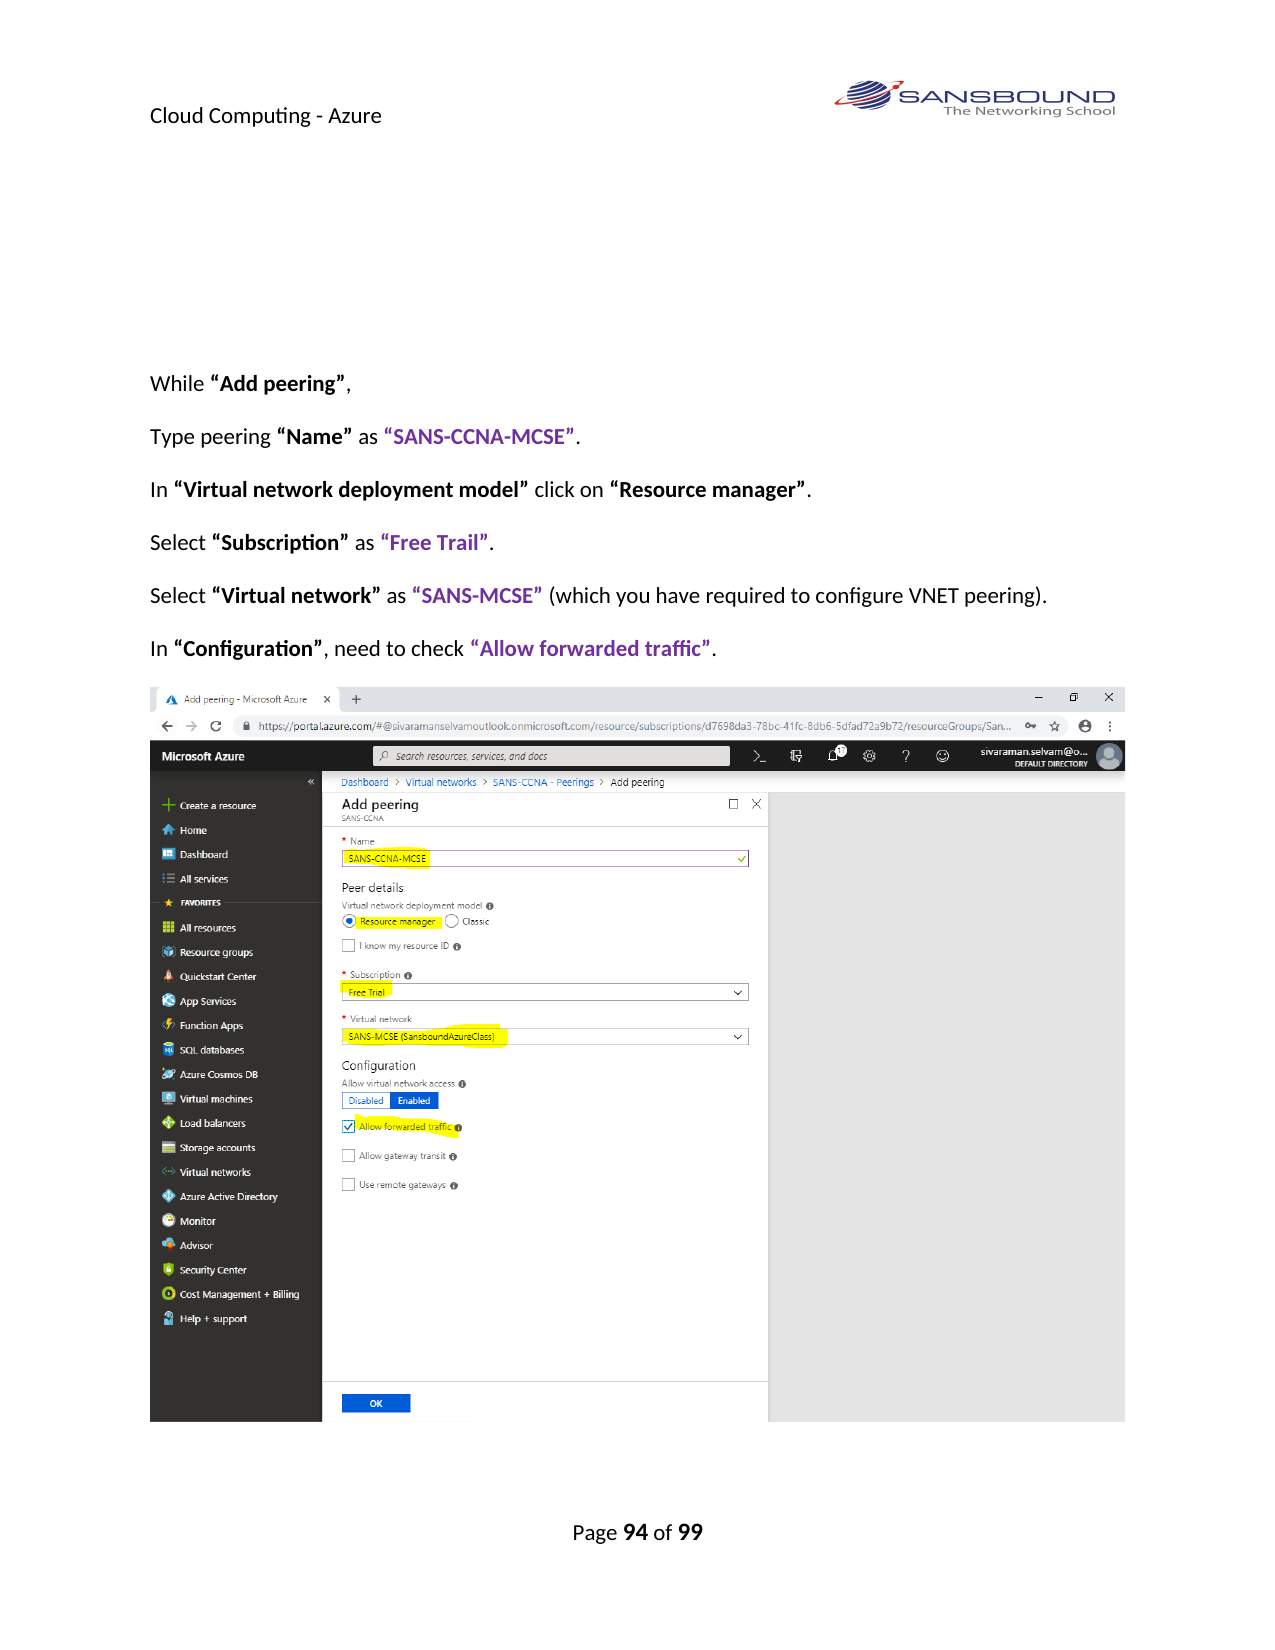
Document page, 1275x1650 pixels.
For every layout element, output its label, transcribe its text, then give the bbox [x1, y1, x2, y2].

text Type peering “Name” as “SANS-CCNA-MCSE”. [150, 422, 1125, 450]
text In “Configuration”, need to check “Allow forwarded traffic”. [150, 634, 1125, 662]
text In “Virtual network deployment model” click on “Resource manager”. [150, 475, 1125, 503]
picture [150, 687, 1125, 1422]
picture [823, 75, 1125, 124]
text Select “Subscription” as “Free Trail”. [150, 528, 1125, 556]
text Select “Virtual network” as “SANS-MCSE” (which you have required to configure VNET peering). [150, 581, 1125, 609]
text While “Add peering”, [150, 369, 1125, 397]
